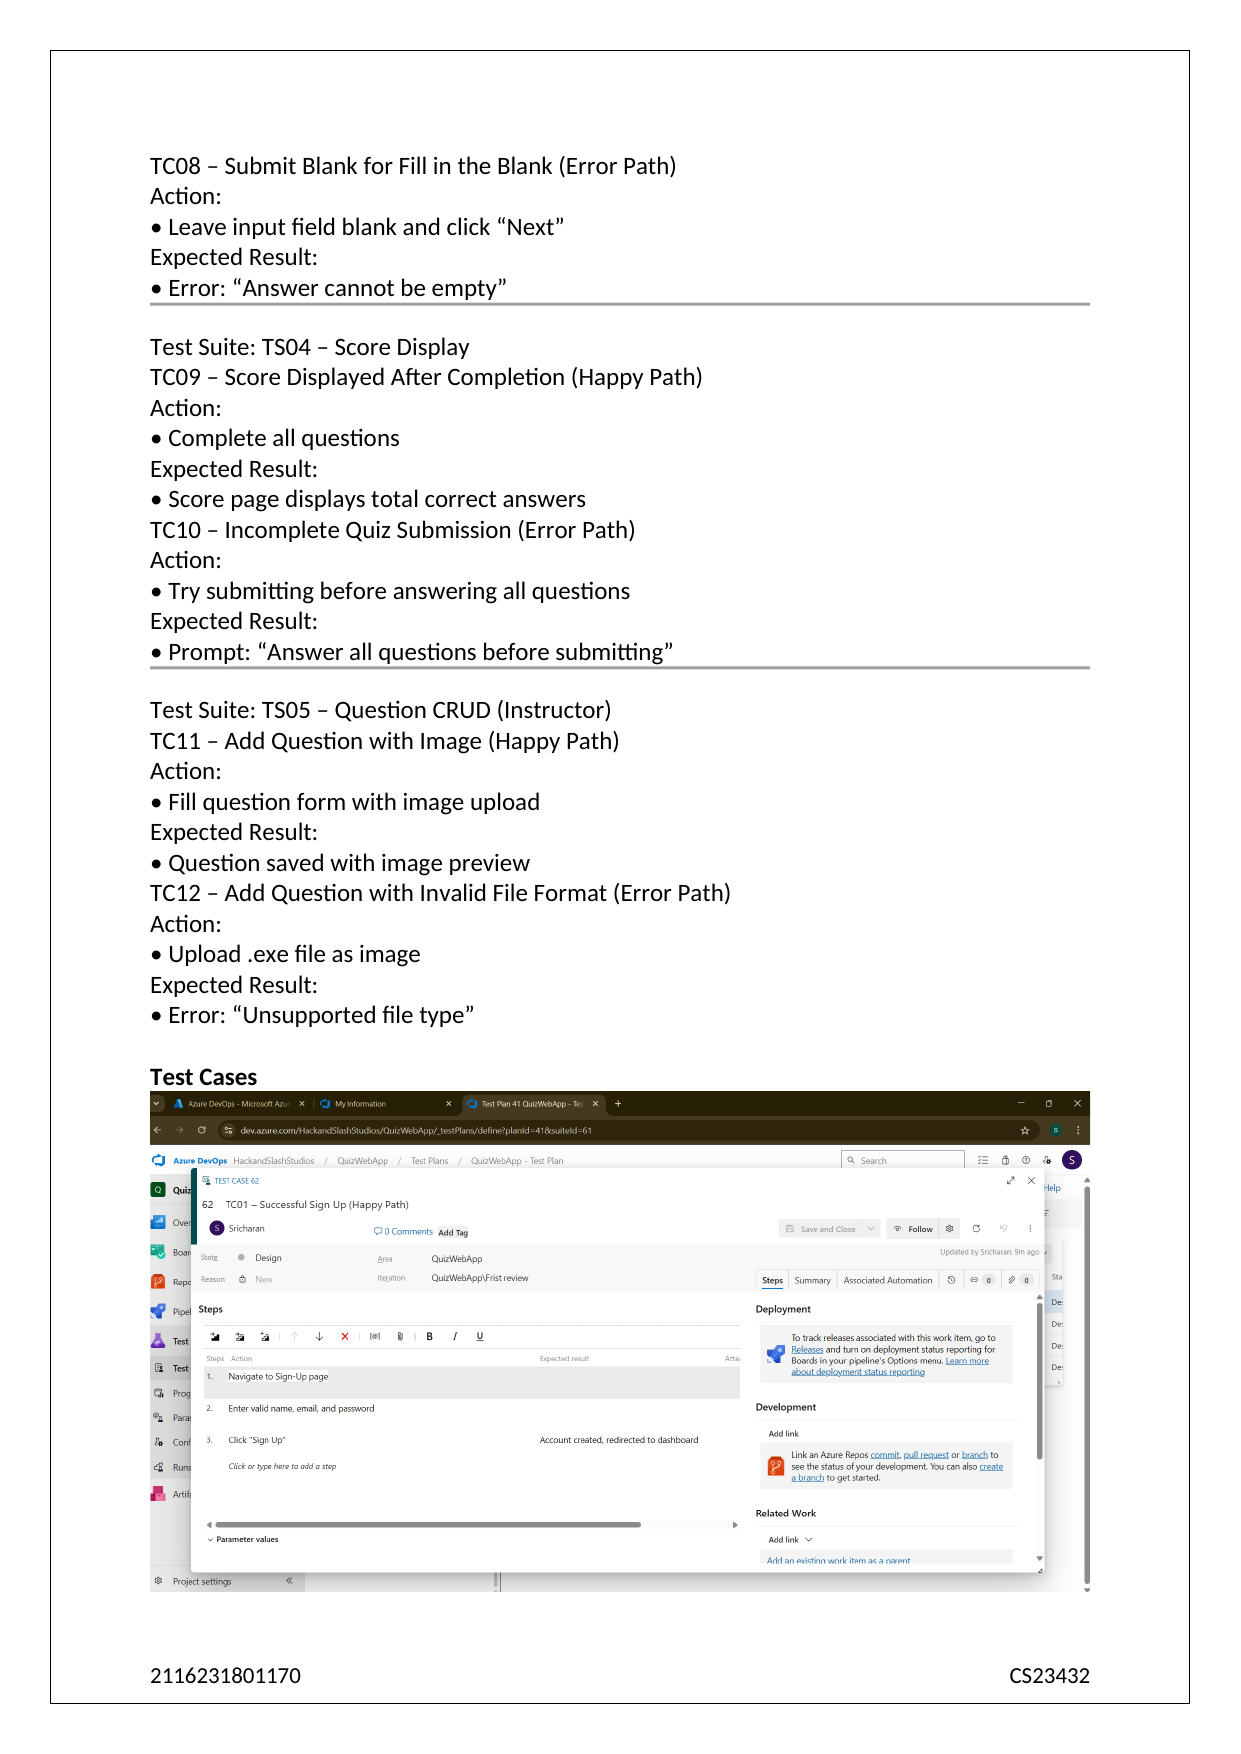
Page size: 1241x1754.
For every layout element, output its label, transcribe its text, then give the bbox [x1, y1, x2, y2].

picture [150, 1091, 1091, 1592]
text TC08 – Submit Blank for Fill in the Blank (Error Path) Action: • Leave input field blank and click “Next” Expected Result: • Error: “Answer cannot be empty” [150, 150, 1090, 302]
text TC12 – Add Question with Invalid File Format (Error Path) Action: • Upload .exe file as image Expected Result: • Error: “Unsupported file type” [150, 877, 1090, 1030]
text TC11 – Add Question with Image (Happy Path) Action: • Fill question form with image upload Expected Result: • Question saved with image preview [150, 725, 1090, 877]
text TC09 – Score Displayed After Completion (Happy Path) Action: • Complete all questions Expected Result: • Score page displays total correct answers [150, 361, 1090, 514]
text TC10 – Incomplete Quiz Submission (Error Path) Action: • Try submitting before answering all questions Expected Result: • Prompt: “Answer all questions before submitting” [150, 514, 1090, 666]
text Test Suite: TS05 – Question CRUD (Instructor) [150, 694, 1090, 725]
text Test Cases [150, 1061, 1090, 1091]
text Test Suite: TS04 – Score Display [150, 331, 1090, 361]
